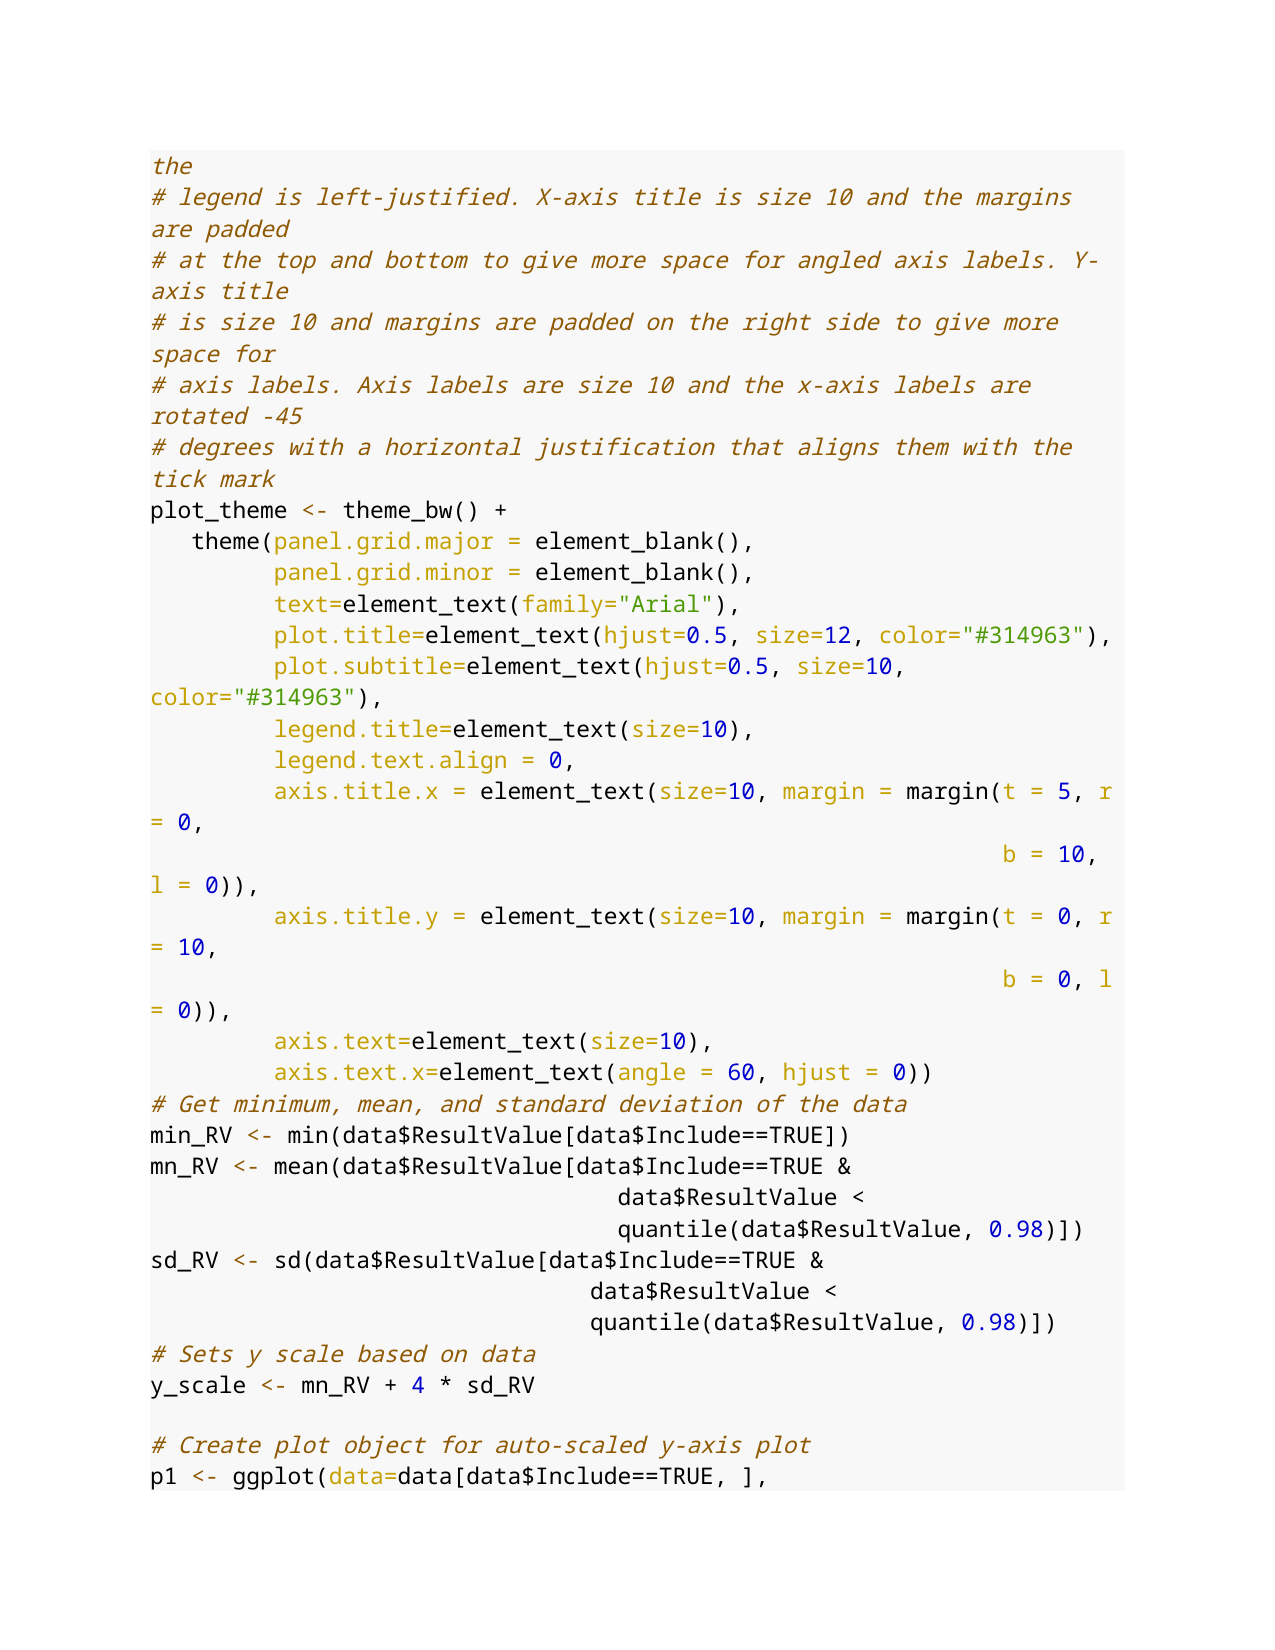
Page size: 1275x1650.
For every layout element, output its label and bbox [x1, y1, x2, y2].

text [150, 150, 1125, 1491]
